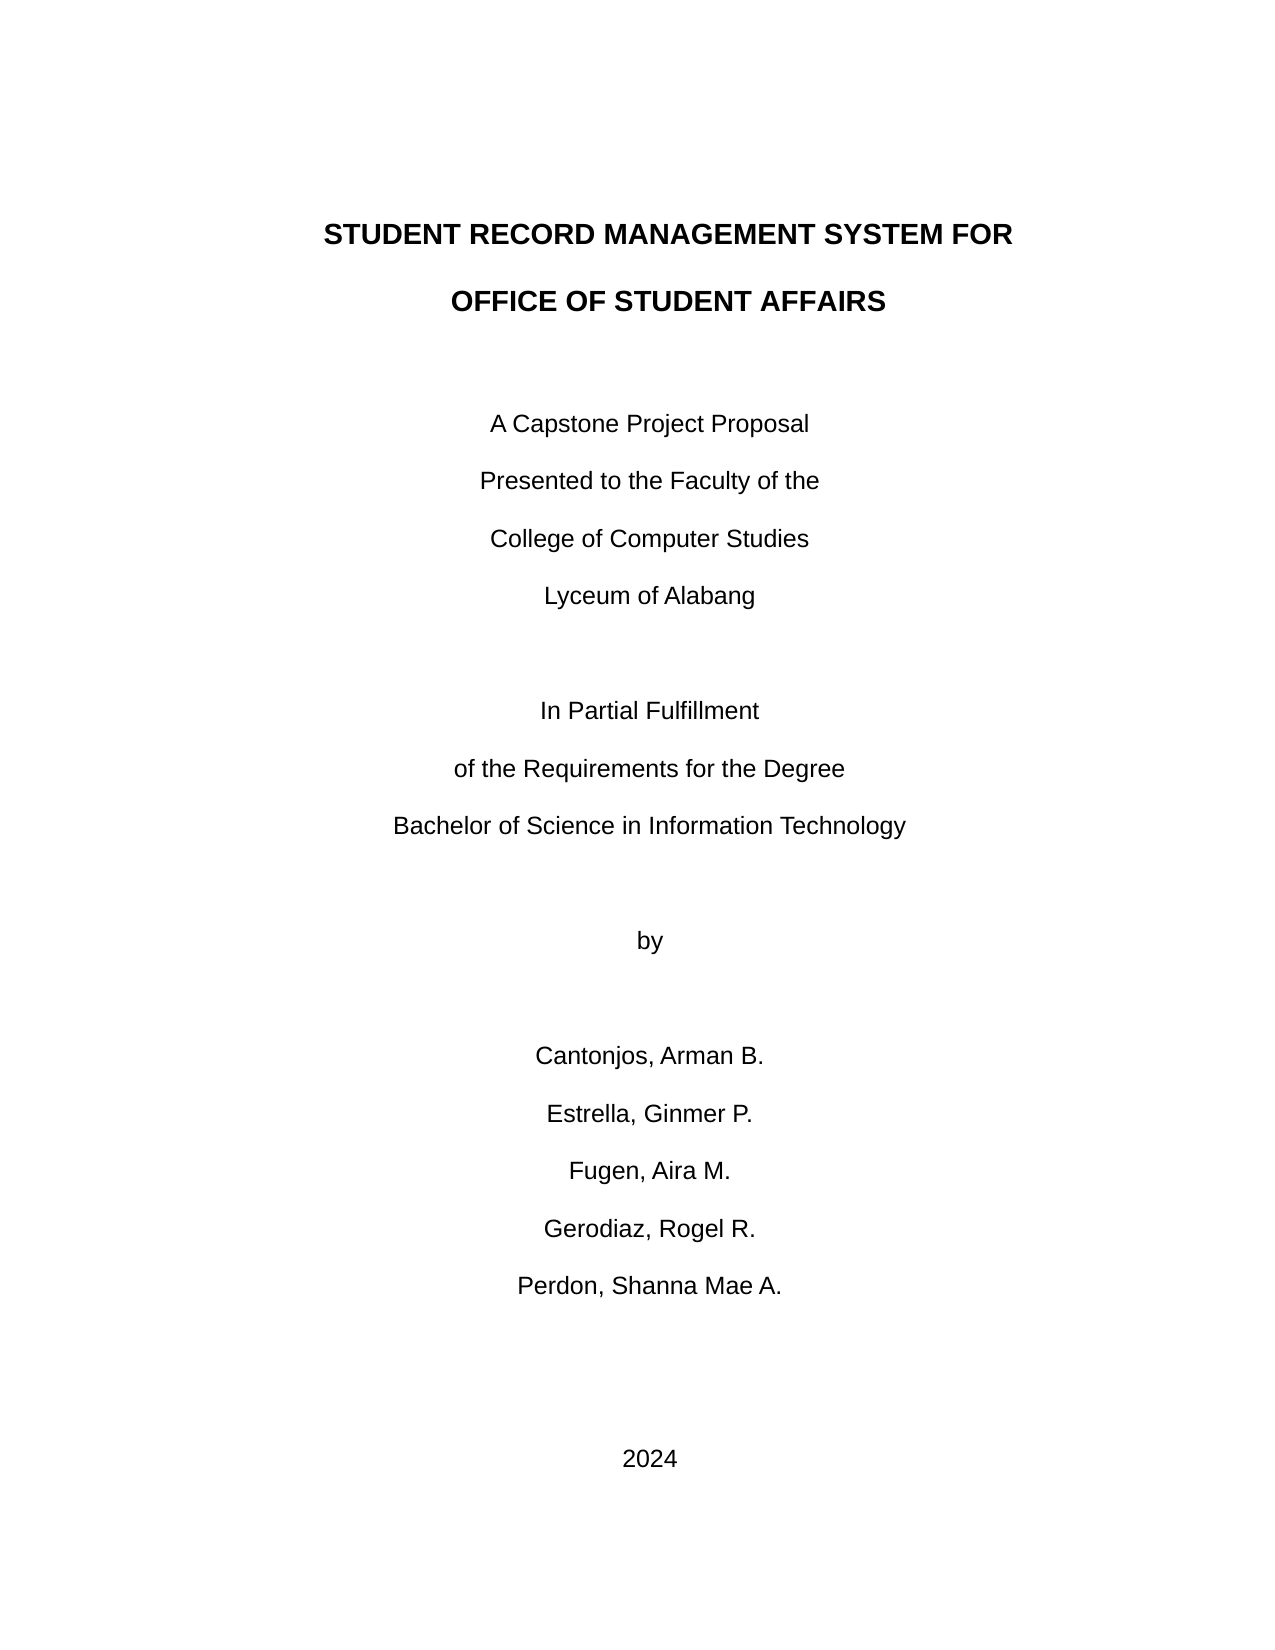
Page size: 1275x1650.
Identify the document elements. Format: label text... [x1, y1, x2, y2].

text STUDENT RECORD MANAGEMENT SYSTEM FOR [244, 217, 1093, 251]
text A Capstone Project Proposal [207, 409, 1093, 437]
text OFFICE OF STUDENT AFFAIRS [244, 284, 1093, 318]
text 2024 [207, 1444, 1093, 1472]
text of the Requirements for the Degree [207, 754, 1093, 782]
text Gerodiaz, Rogel R. [207, 1214, 1093, 1242]
text In Partial Fulfillment [207, 696, 1093, 725]
text College of Computer Studies [207, 524, 1093, 552]
text Presented to the Faculty of the [207, 466, 1093, 495]
text Lyceum of Alabang [207, 581, 1093, 610]
text Estrella, Ginmer P. [207, 1099, 1093, 1127]
text Cantonjos, Arman B. [207, 1041, 1093, 1070]
text Fugen, Aira M. [207, 1156, 1093, 1185]
text Bachelor of Science in Information Technology [207, 811, 1093, 840]
text Perdon, Shanna Mae A. [207, 1271, 1093, 1300]
text by [207, 926, 1093, 955]
